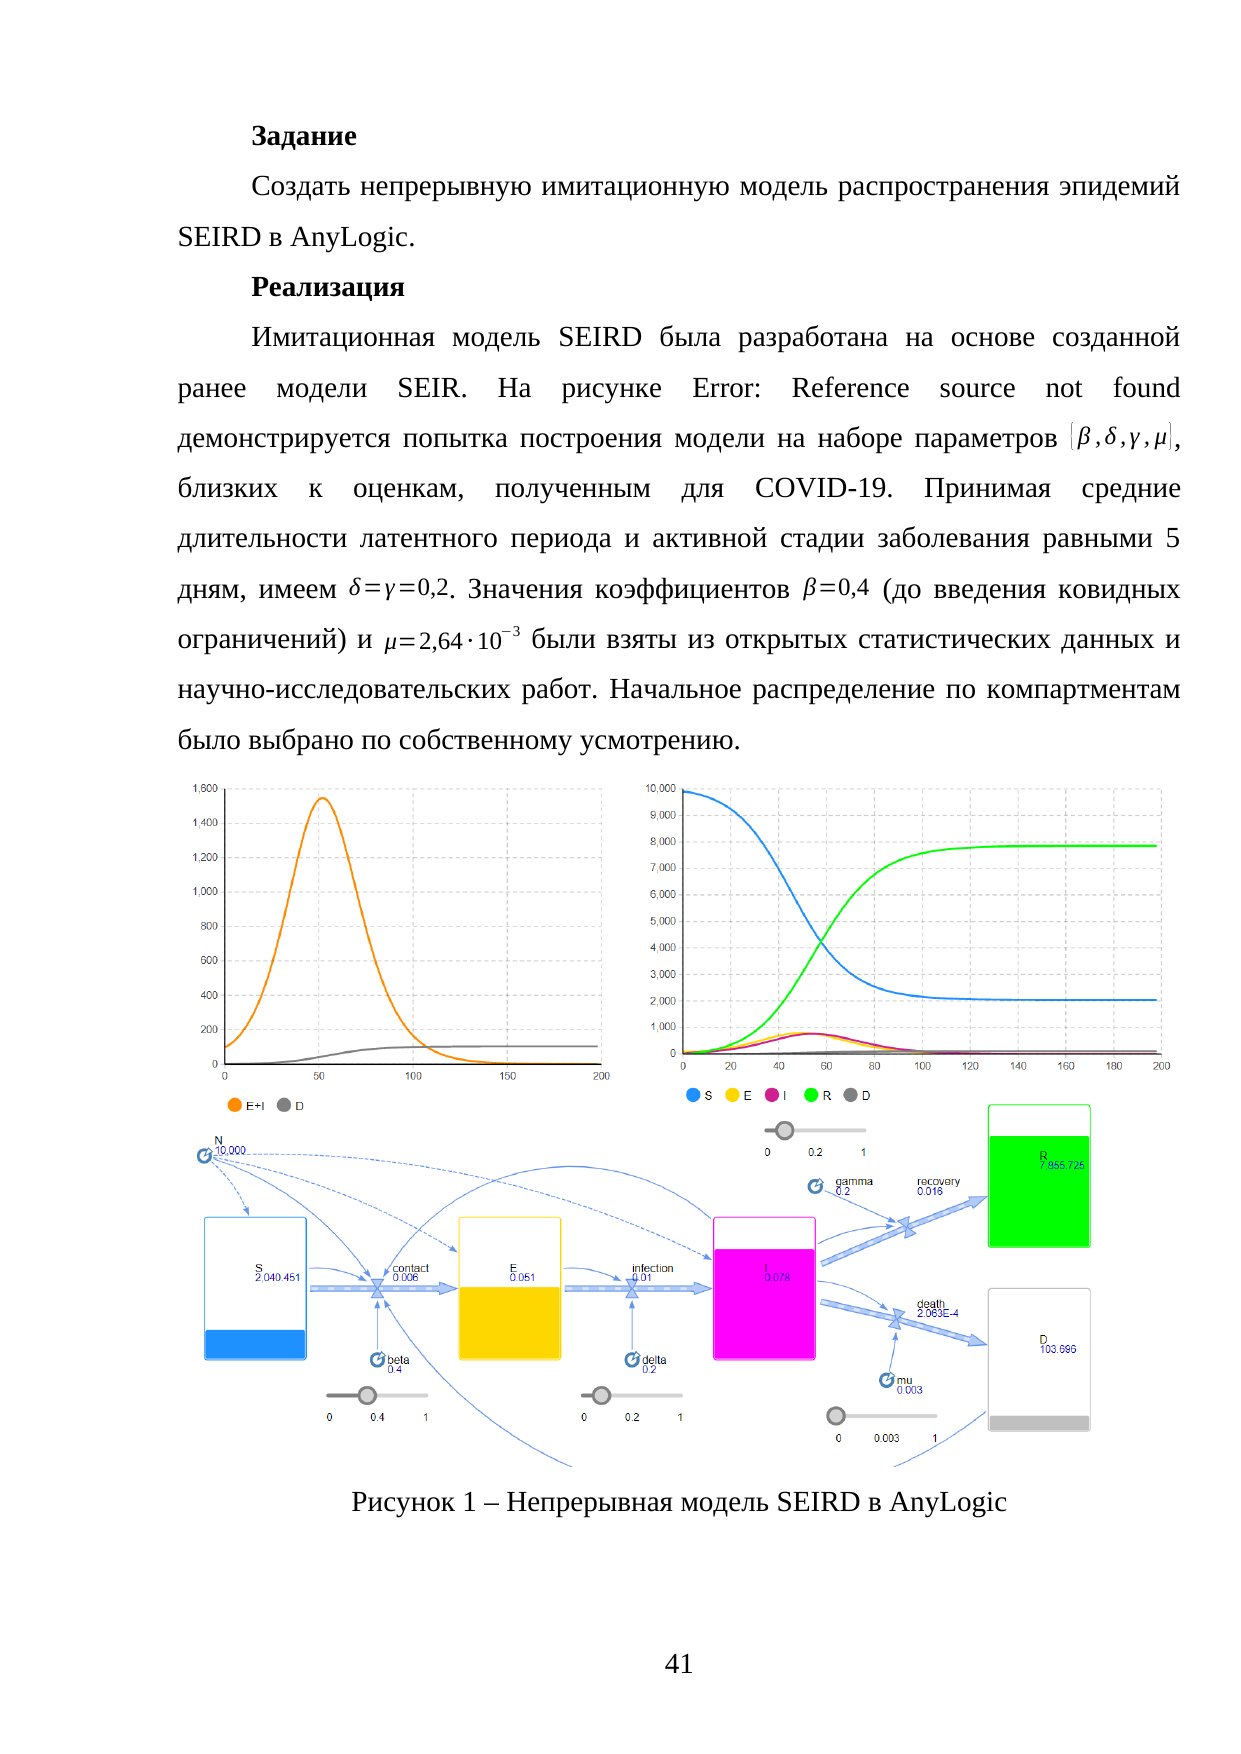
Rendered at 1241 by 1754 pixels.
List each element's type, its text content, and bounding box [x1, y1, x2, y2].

text Реализация [177, 269, 1181, 303]
text Создать непрерывную имитационную модель распространения эпидемий SEIRD в AnyLogic. [177, 168, 1181, 252]
text Задание [177, 118, 1181, 152]
text Непрерывная модель SEIRD в AnyLogic [177, 1484, 1181, 1517]
picture [181, 772, 1177, 1467]
